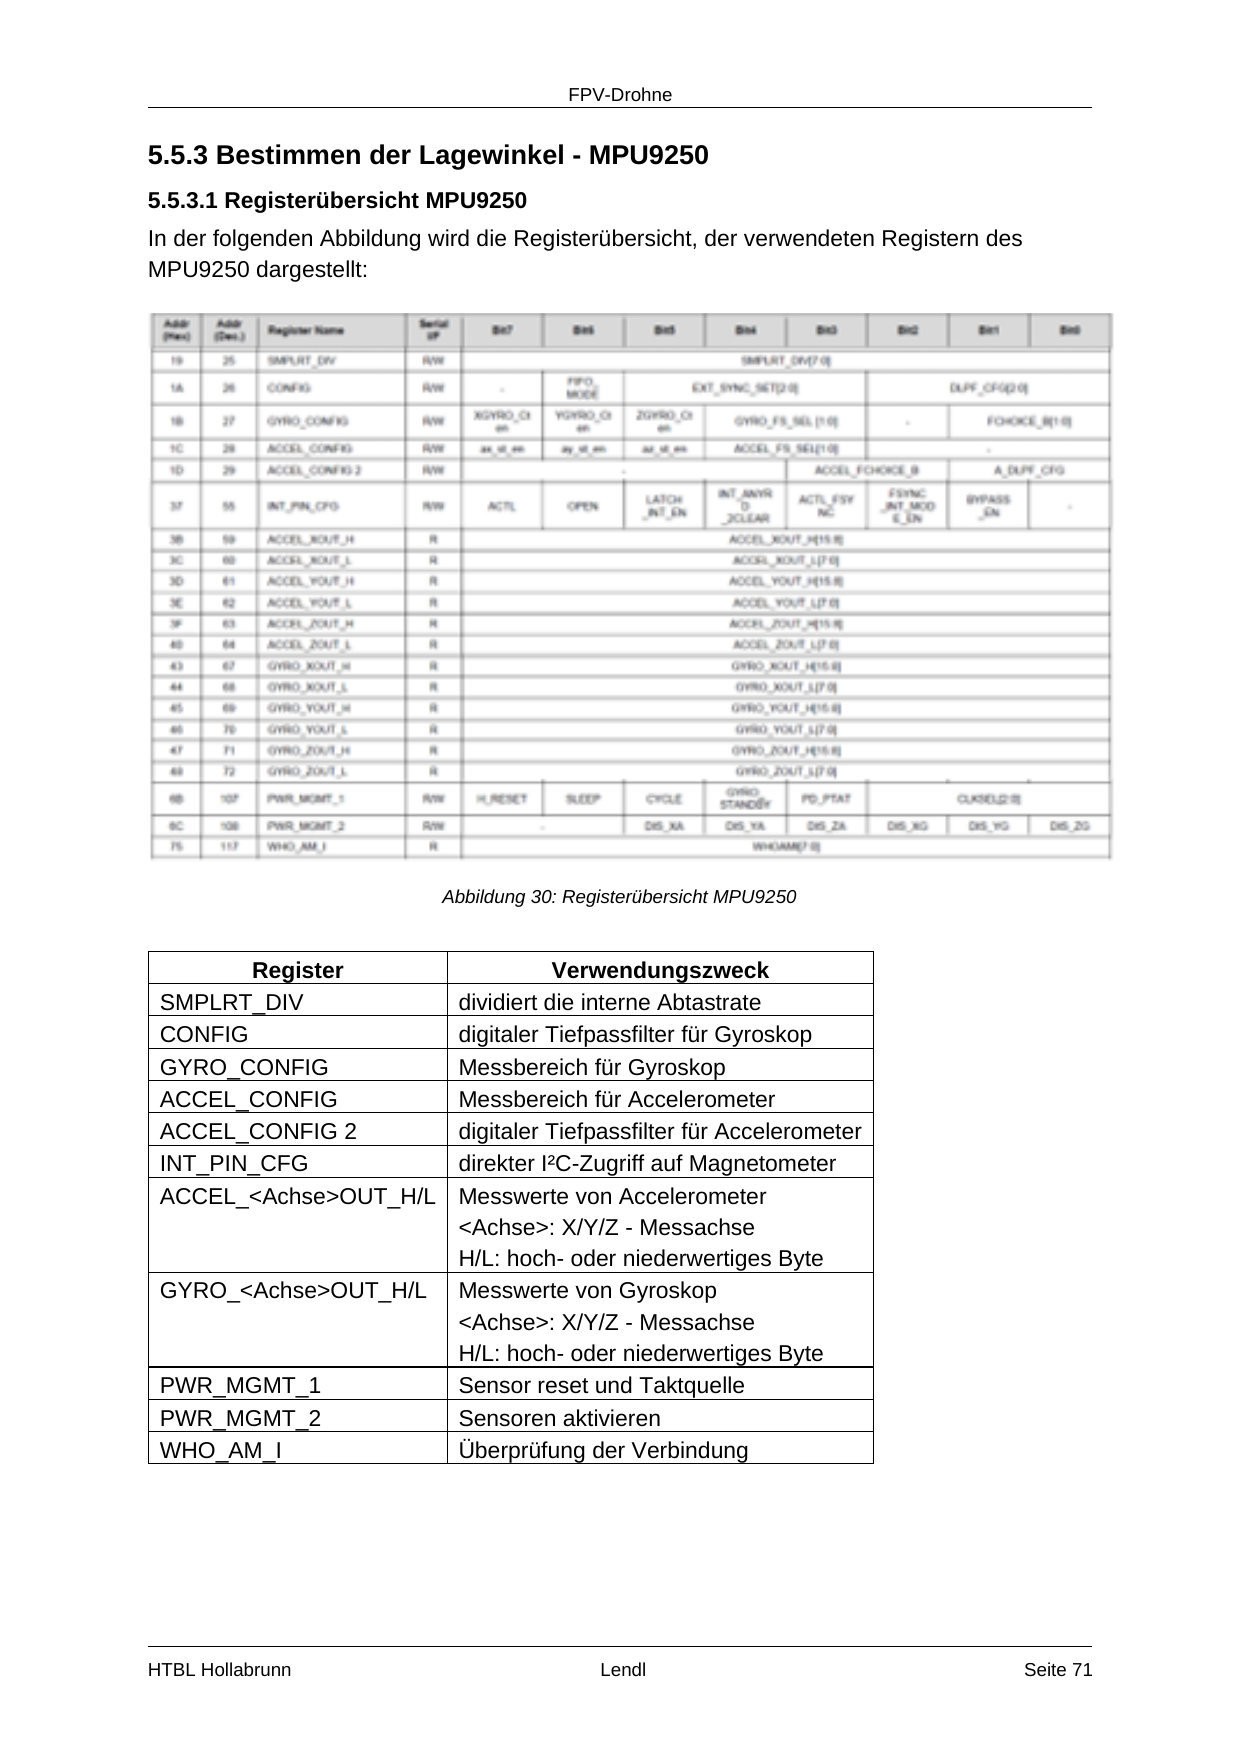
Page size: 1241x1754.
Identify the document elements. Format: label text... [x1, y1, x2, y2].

subtitle Registerübersicht MPU9250 [148, 183, 1092, 214]
table_cell Messbereich für Accelerometer [448, 1081, 873, 1112]
table_cell Messbereich für Gyroskop [448, 1049, 873, 1080]
table_cell PWR_MGMT_1 [149, 1368, 447, 1399]
table_cell Messwerte von Accelerometer <Achse>: X/Y/Z - Messachse H/L: hoch- oder niederwertiges Byte [448, 1178, 873, 1272]
table_cell GYRO_<Achse>OUT_H/L [149, 1273, 447, 1366]
table_cell direkter I²C-Zugriff auf Magnetometer [448, 1146, 873, 1177]
table_cell Messwerte von Gyroskop <Achse>: X/Y/Z - Messachse H/L: hoch- oder niederwertiges Byte [448, 1273, 873, 1366]
text Abbildung 30: Registerübersicht MPU9250 [148, 876, 1092, 907]
table_cell ACCEL_<Achse>OUT_H/L [149, 1178, 447, 1272]
table_cell PWR_MGMT_2 [149, 1400, 447, 1431]
picture [147, 313, 1116, 864]
table_cell digitaler Tiefpassfilter für Accelerometer [448, 1113, 873, 1144]
table_cell GYRO_CONFIG [149, 1049, 447, 1080]
table_header Verwendungszweck [448, 952, 873, 983]
table_cell INT_PIN_CFG [149, 1146, 447, 1177]
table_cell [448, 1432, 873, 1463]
subtitle Bestimmen der Lagewinkel - MPU9250 [148, 139, 1092, 170]
table_cell digitaler Tiefpassfilter für Gyroskop [448, 1016, 873, 1048]
table_header Register [149, 952, 447, 983]
table_cell ACCEL_CONFIG [149, 1081, 447, 1112]
table_cell ACCEL_CONFIG 2 [149, 1113, 447, 1144]
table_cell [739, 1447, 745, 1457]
table_cell SMPLRT_DIV [149, 984, 447, 1015]
table_cell dividiert die interne Abtastrate [448, 984, 873, 1015]
table_cell CONFIG [149, 1016, 447, 1048]
table_cell WHO_AM_I [149, 1432, 447, 1463]
text In der folgenden Abbildung wird die Registerübersicht, der verwendeten Registern des MPU9250 dargestellt: [148, 220, 1092, 283]
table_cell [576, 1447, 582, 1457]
table_cell Sensoren aktivieren [448, 1400, 873, 1431]
table_cell Sensor reset und Taktquelle [448, 1368, 873, 1399]
